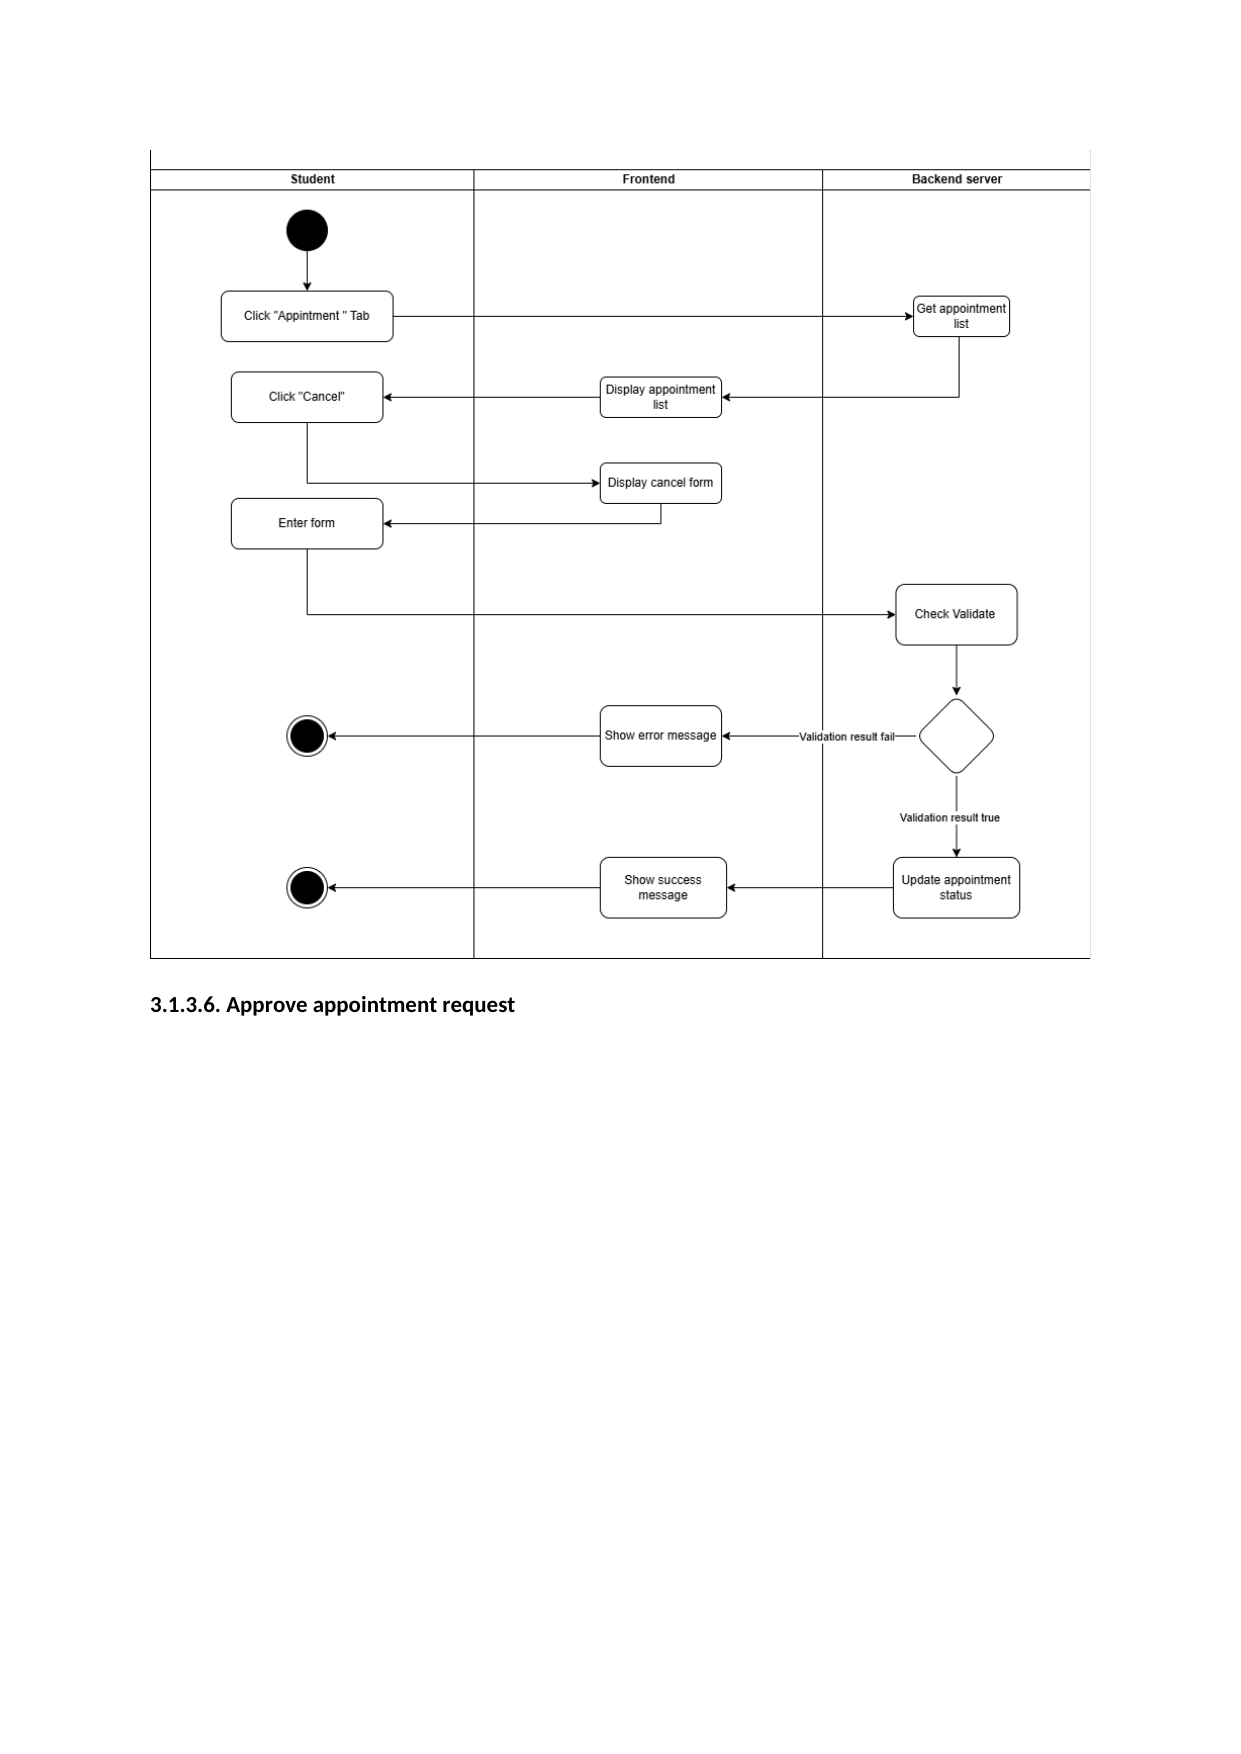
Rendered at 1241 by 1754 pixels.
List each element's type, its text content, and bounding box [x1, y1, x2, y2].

text 3.1.3.6. Approve appointment request [150, 990, 1090, 1018]
picture [150, 150, 1091, 959]
